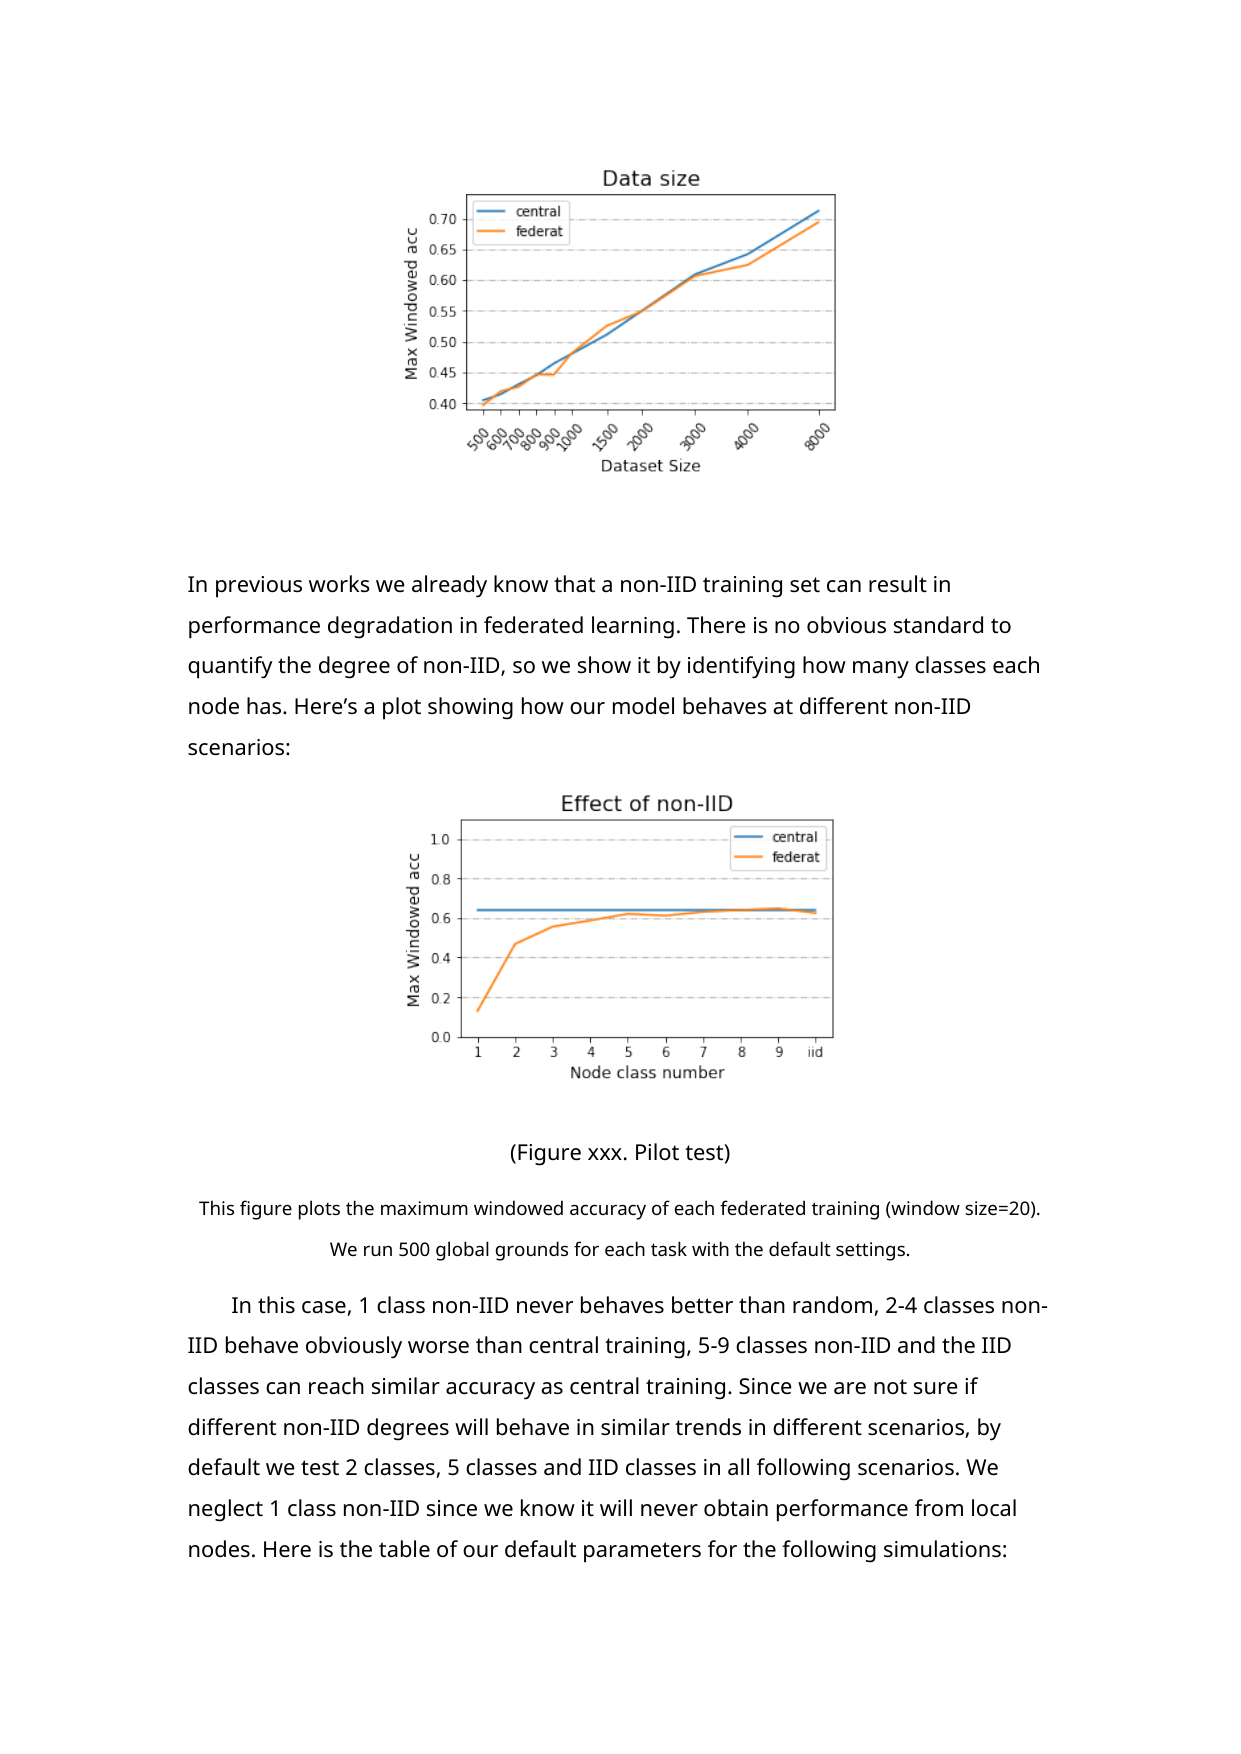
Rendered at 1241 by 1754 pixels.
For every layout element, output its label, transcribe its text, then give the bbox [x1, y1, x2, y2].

picture [396, 162, 844, 485]
picture [398, 786, 842, 1092]
text In this case, 1 class non-IID never behaves better than random, 2-4 classes non-IID behave obviously worse than central training, 5-9 classes non-IID and the IID classes can reach similar accuracy as central training. Since we are not sure if different non-IID degrees will behave in similar trends in different scenarios, by default we test 2 classes, 5 classes and IID classes in all following scenarios. We neglect 1 class non-IID since we know it will never obtain performance from local nodes. Here is the table of our default parameters for the following simulations: [187, 1288, 1053, 1565]
text This figure plots the maximum windowed accuracy of each federated training (window size=20). We run 500 global grounds for each task with the default settings. [187, 1192, 1053, 1265]
text In previous works we already know that a non-IID training set can result in performance degradation in federated learning. There is no obvious standard to quantify the degree of non-IID, so we show it by identifying how many classes each node has. Here’s a plot showing how our model behaves at different non-IID scenarios: [187, 568, 1053, 763]
text (Figure xxx. Pilot test) [187, 1136, 1053, 1168]
